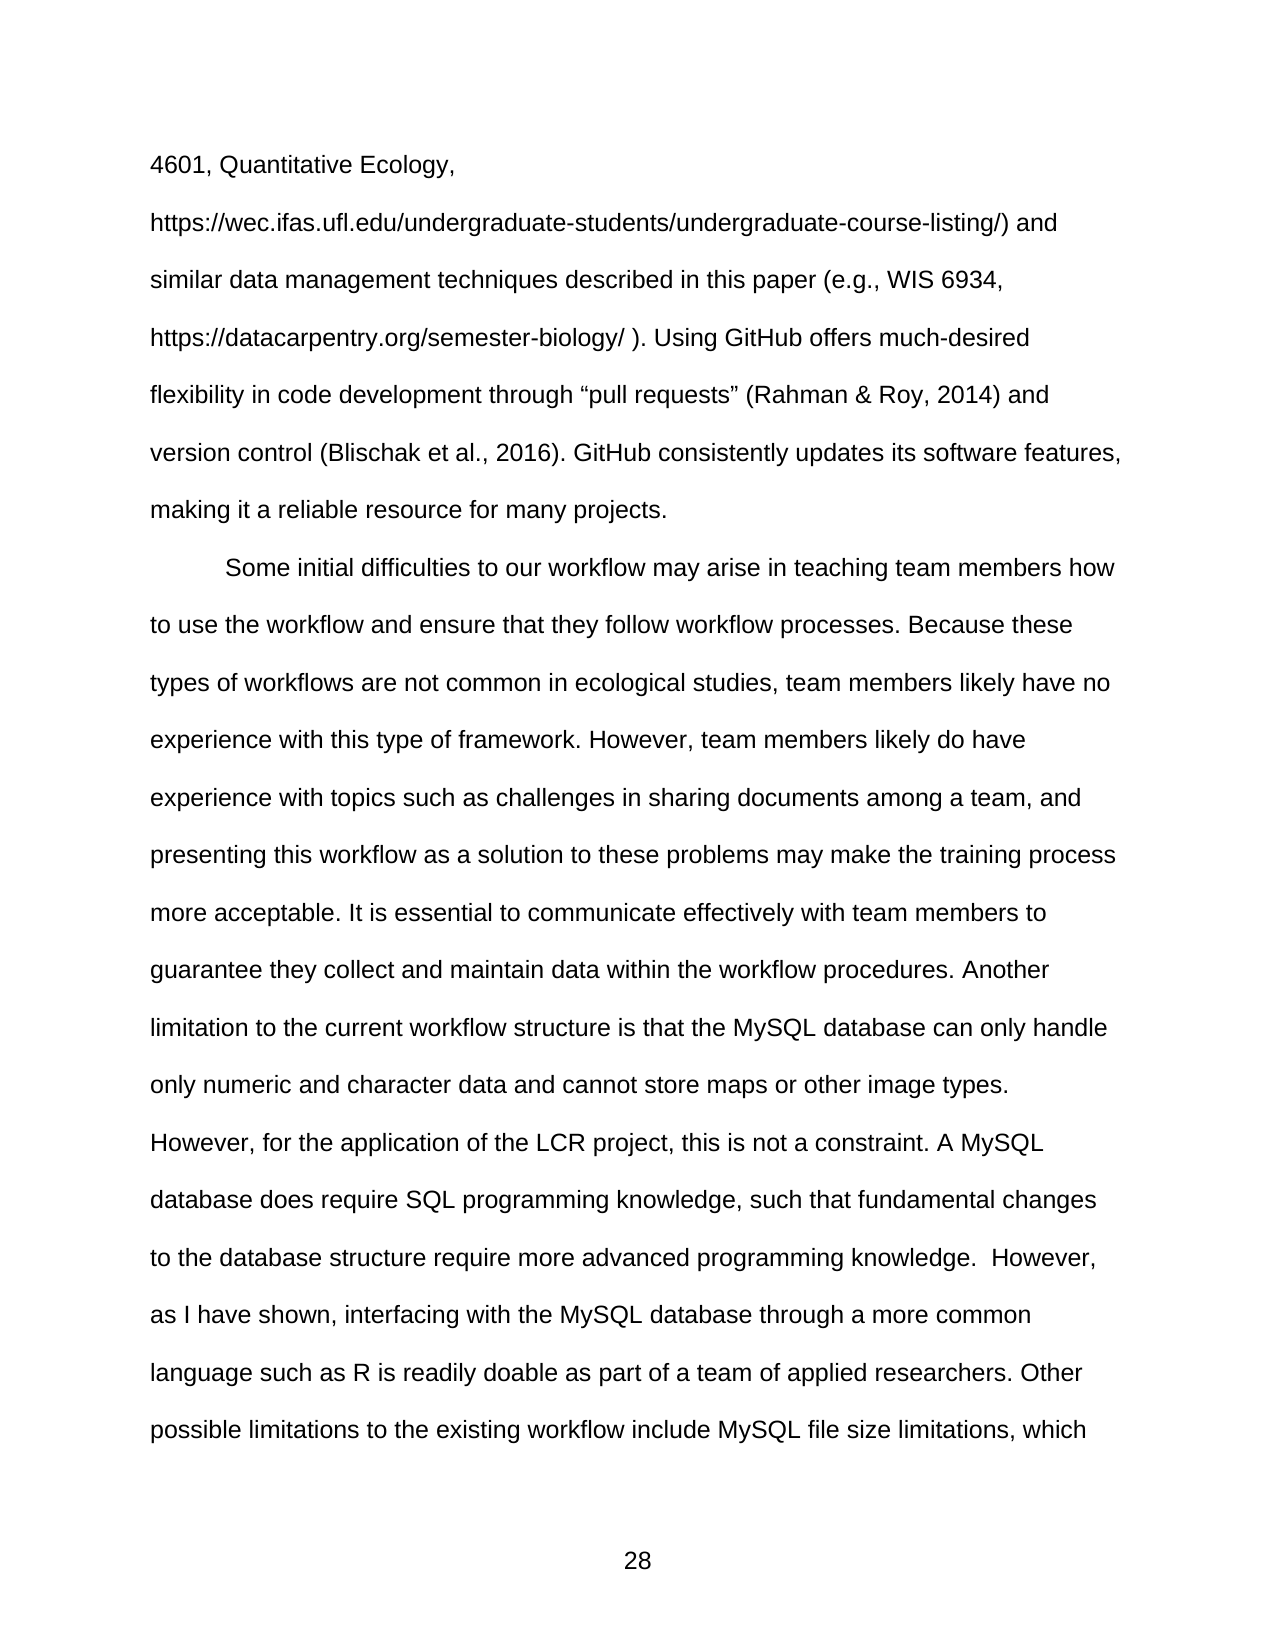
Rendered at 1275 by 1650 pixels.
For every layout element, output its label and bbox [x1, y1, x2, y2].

text [150, 150, 1125, 524]
text [150, 552, 1125, 1444]
